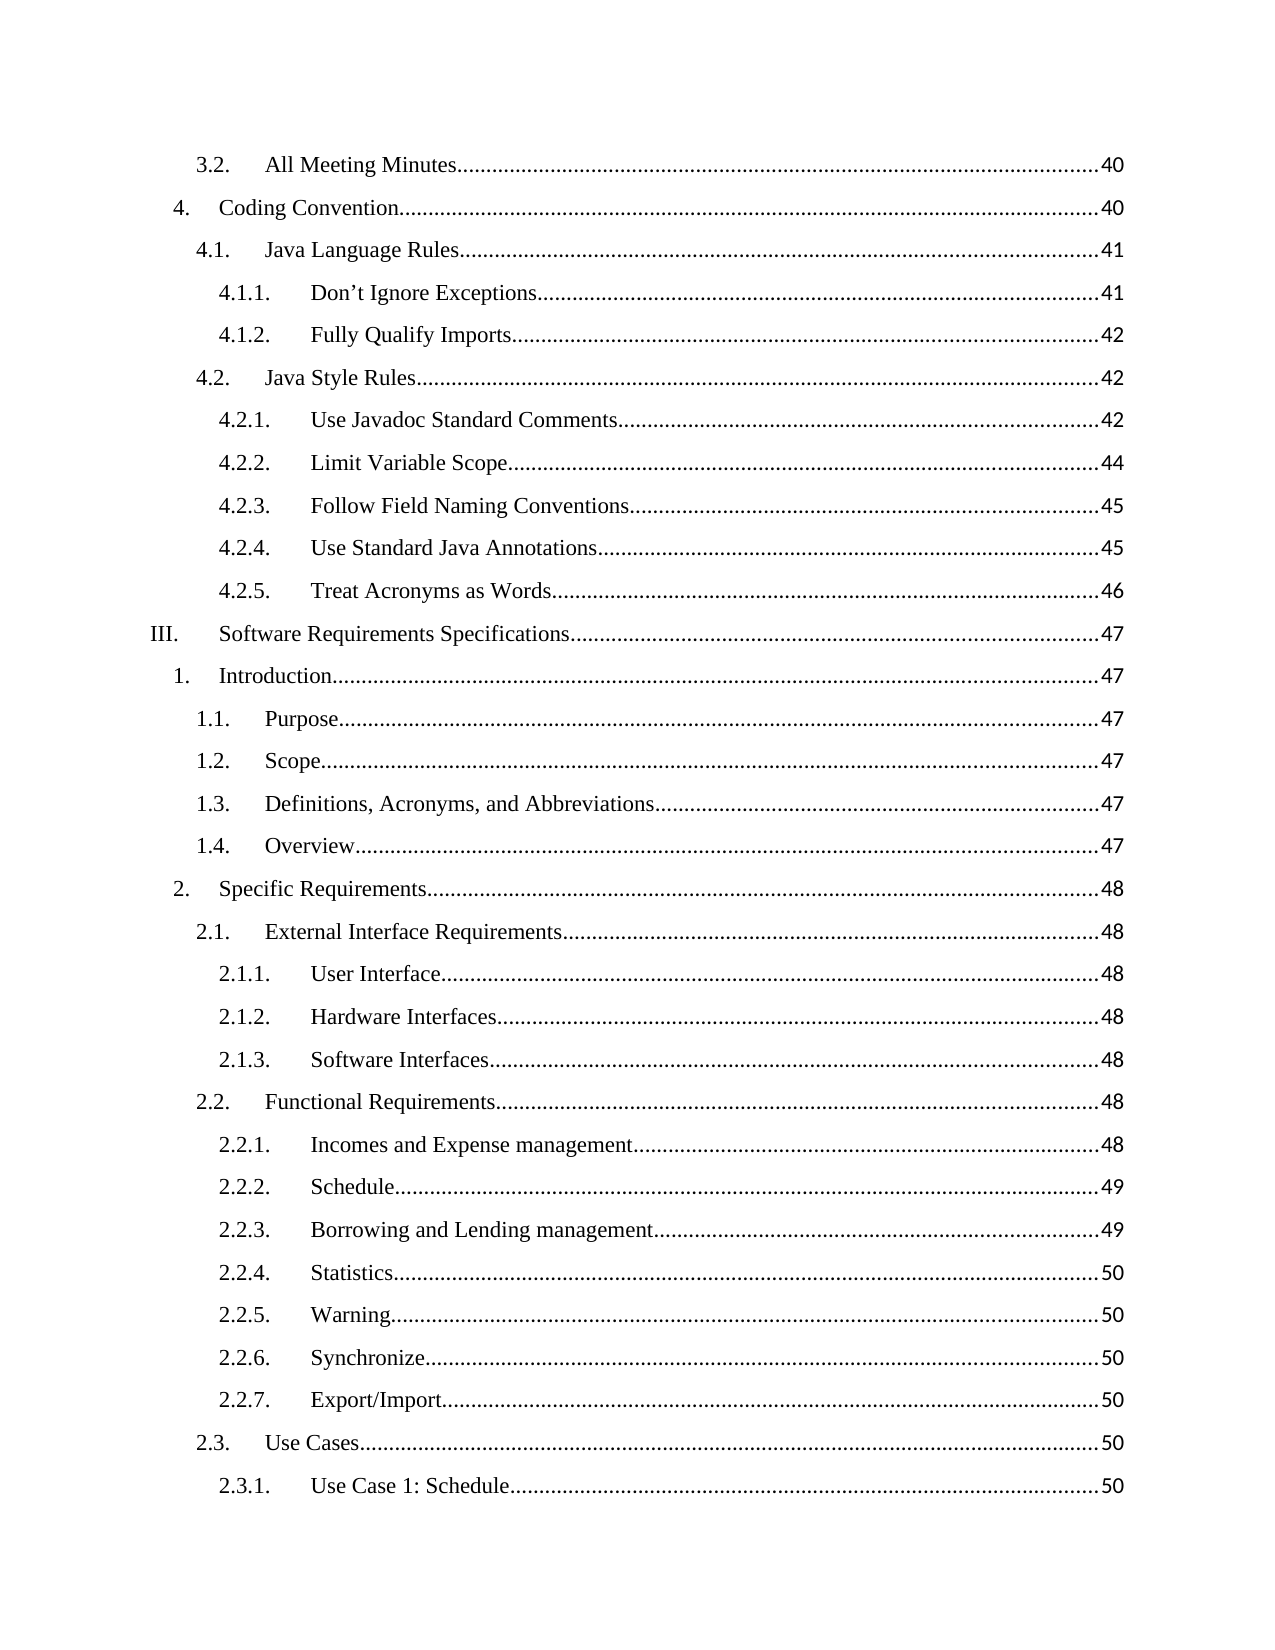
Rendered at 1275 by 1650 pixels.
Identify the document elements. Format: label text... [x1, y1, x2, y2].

text 4.2.2. Limit Variable Scope 44 [219, 448, 1125, 476]
text 2. Specific Requirements 48 [173, 874, 1125, 902]
text 1.4. Overview 47 [196, 832, 1125, 860]
text 1. Introduction 47 [173, 661, 1125, 689]
text 1.3. Definitions, Acronyms, and Abbreviations 47 [196, 789, 1125, 817]
text 2.2.3. Borrowing and Lending management 49 [219, 1215, 1125, 1243]
text 1.1. Purpose 47 [196, 704, 1125, 732]
text 4.2.5. Treat Acronyms as Words 46 [219, 576, 1125, 604]
text 2.3.1. Use Case 1: Schedule 50 [219, 1471, 1125, 1499]
text 2.2.1. Incomes and Expense management 48 [219, 1130, 1125, 1158]
text 2.2.4. Statistics 50 [219, 1258, 1125, 1286]
text 4.1.1. Don’t Ignore Exceptions 41 [219, 278, 1125, 306]
text 4. Coding Convention 40 [173, 193, 1125, 221]
text 2.2.2. Schedule 49 [219, 1172, 1125, 1201]
text III. Software Requirements Specifications 47 [150, 619, 1125, 647]
text 2.1.3. Software Interfaces 48 [219, 1045, 1125, 1073]
text 2.1.2. Hardware Interfaces 48 [219, 1002, 1125, 1030]
text 4.1.2. Fully Qualify Imports 42 [219, 320, 1125, 348]
text 4.2.4. Use Standard Java Annotations 45 [219, 533, 1125, 561]
text 2.3. Use Cases 50 [196, 1428, 1125, 1456]
text 2.1. External Interface Requirements 48 [196, 917, 1125, 945]
text 2.2. Functional Requirements 48 [196, 1087, 1125, 1115]
text 2.2.5. Warning 50 [219, 1300, 1125, 1328]
text 2.2.6. Synchronize 50 [219, 1343, 1125, 1371]
text 4.2.1. Use Javadoc Standard Comments 42 [219, 406, 1125, 434]
text 4.1. Java Language Rules 41 [196, 235, 1125, 263]
text 1.2. Scope 47 [196, 746, 1125, 774]
text 2.1.1. User Interface 48 [219, 959, 1125, 987]
text 3.2. All Meeting Minutes 40 [196, 150, 1125, 178]
text 4.2.3. Follow Field Naming Conventions 45 [219, 491, 1125, 519]
text 4.2. Java Style Rules 42 [196, 363, 1125, 391]
text 2.2.7. Export/Import 50 [219, 1386, 1125, 1413]
